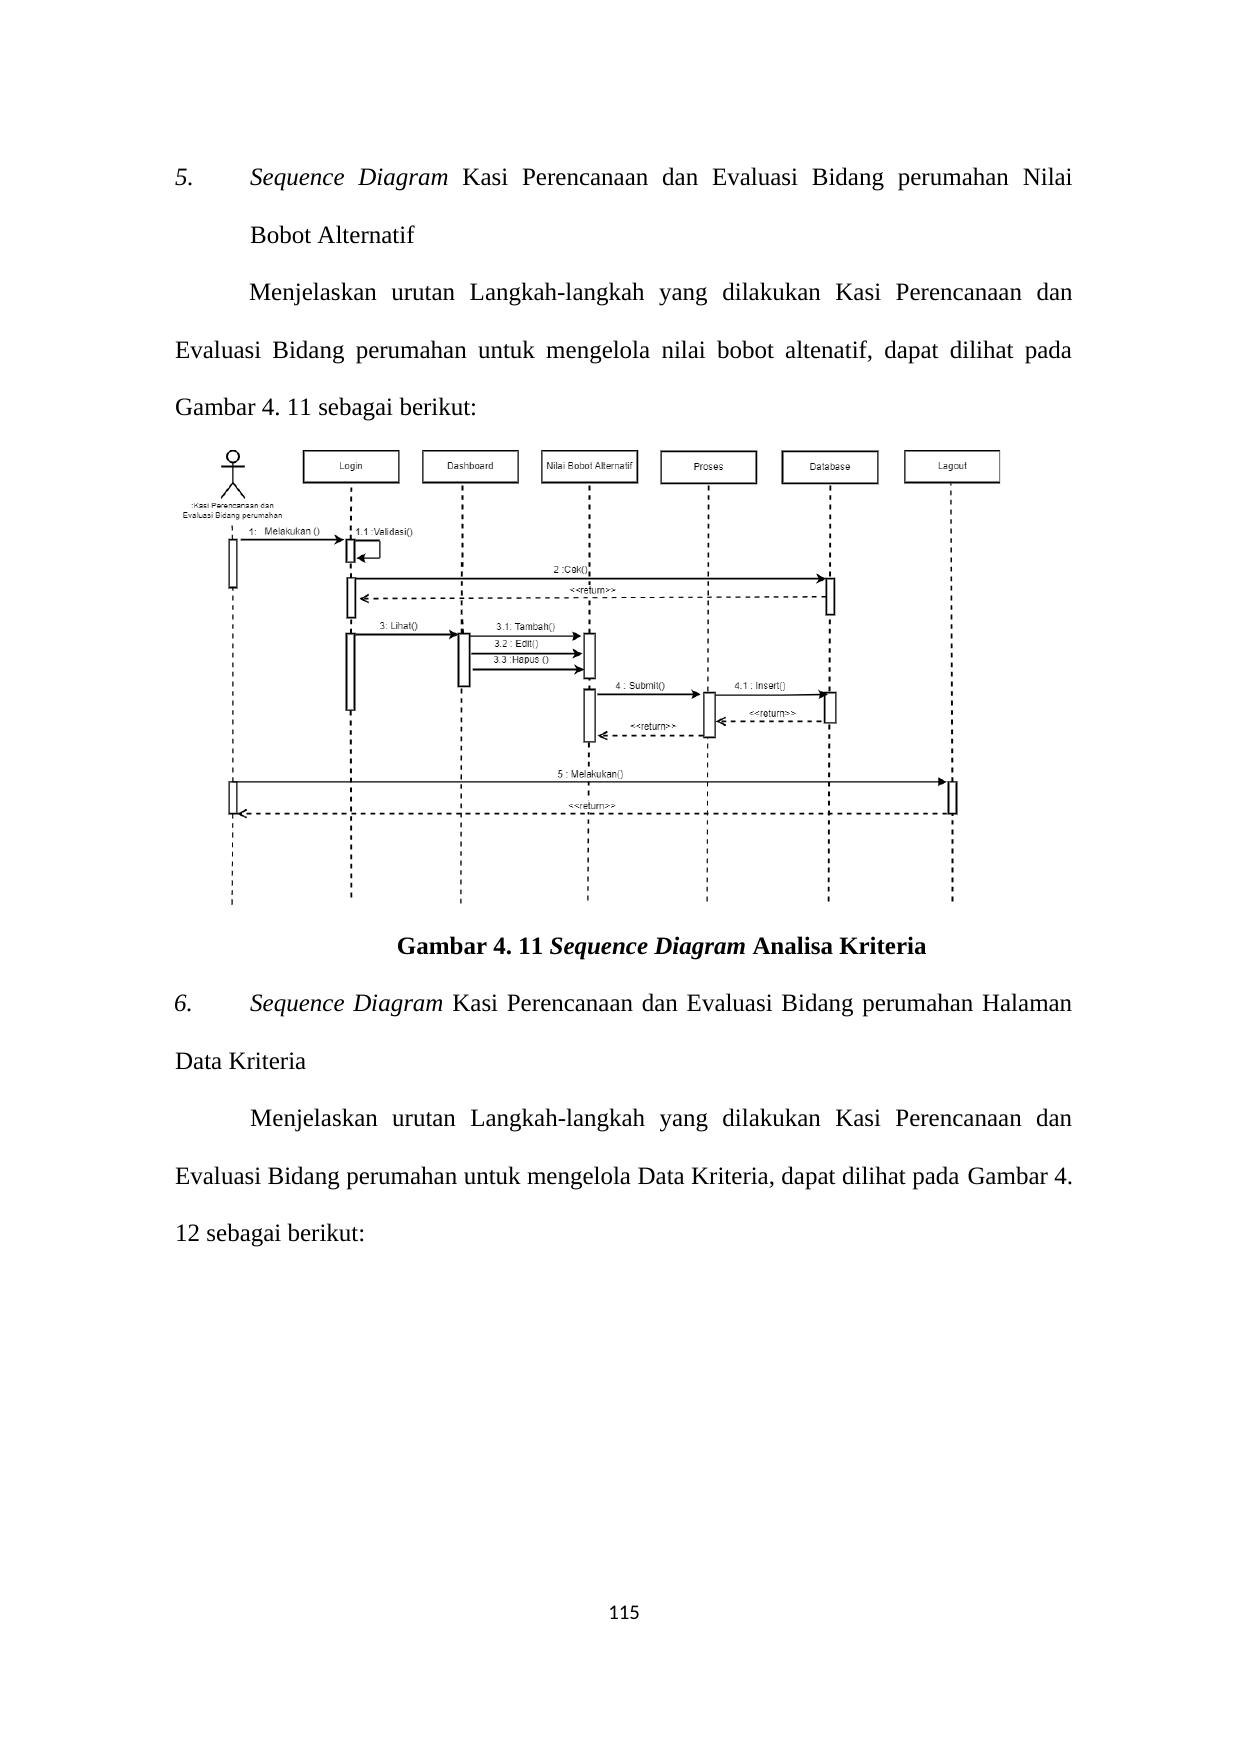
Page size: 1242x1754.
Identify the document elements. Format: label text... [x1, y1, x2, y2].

list Menjelaskan urutan Langkah-langkah yang dilakukan Kasi Perencanaan dan Evaluasi Bidang perumahan untuk mengelola Data Kriteria, dapat dilihat pada Gambar 4. 12 sebagai berikut: [175, 1103, 1073, 1247]
list Sequence Diagram Kasi Perencanaan dan Evaluasi Bidang perumahan Halaman Data Kriteria [174, 988, 1073, 1075]
list Gambar 4. 11 Sequence Diagram Analisa Kriteria [250, 931, 1073, 960]
picture [175, 450, 1001, 906]
list Menjelaskan urutan Langkah-langkah yang dilakukan Kasi Perencanaan dan Evaluasi Bidang perumahan untuk mengelola nilai bobot altenatif, dapat dilihat pada Gambar 4. 11 sebagai berikut: [175, 277, 1073, 421]
list Sequence Diagram Kasi Perencanaan dan Evaluasi Bidang perumahan Nilai Bobot Alternatif [175, 162, 1073, 249]
